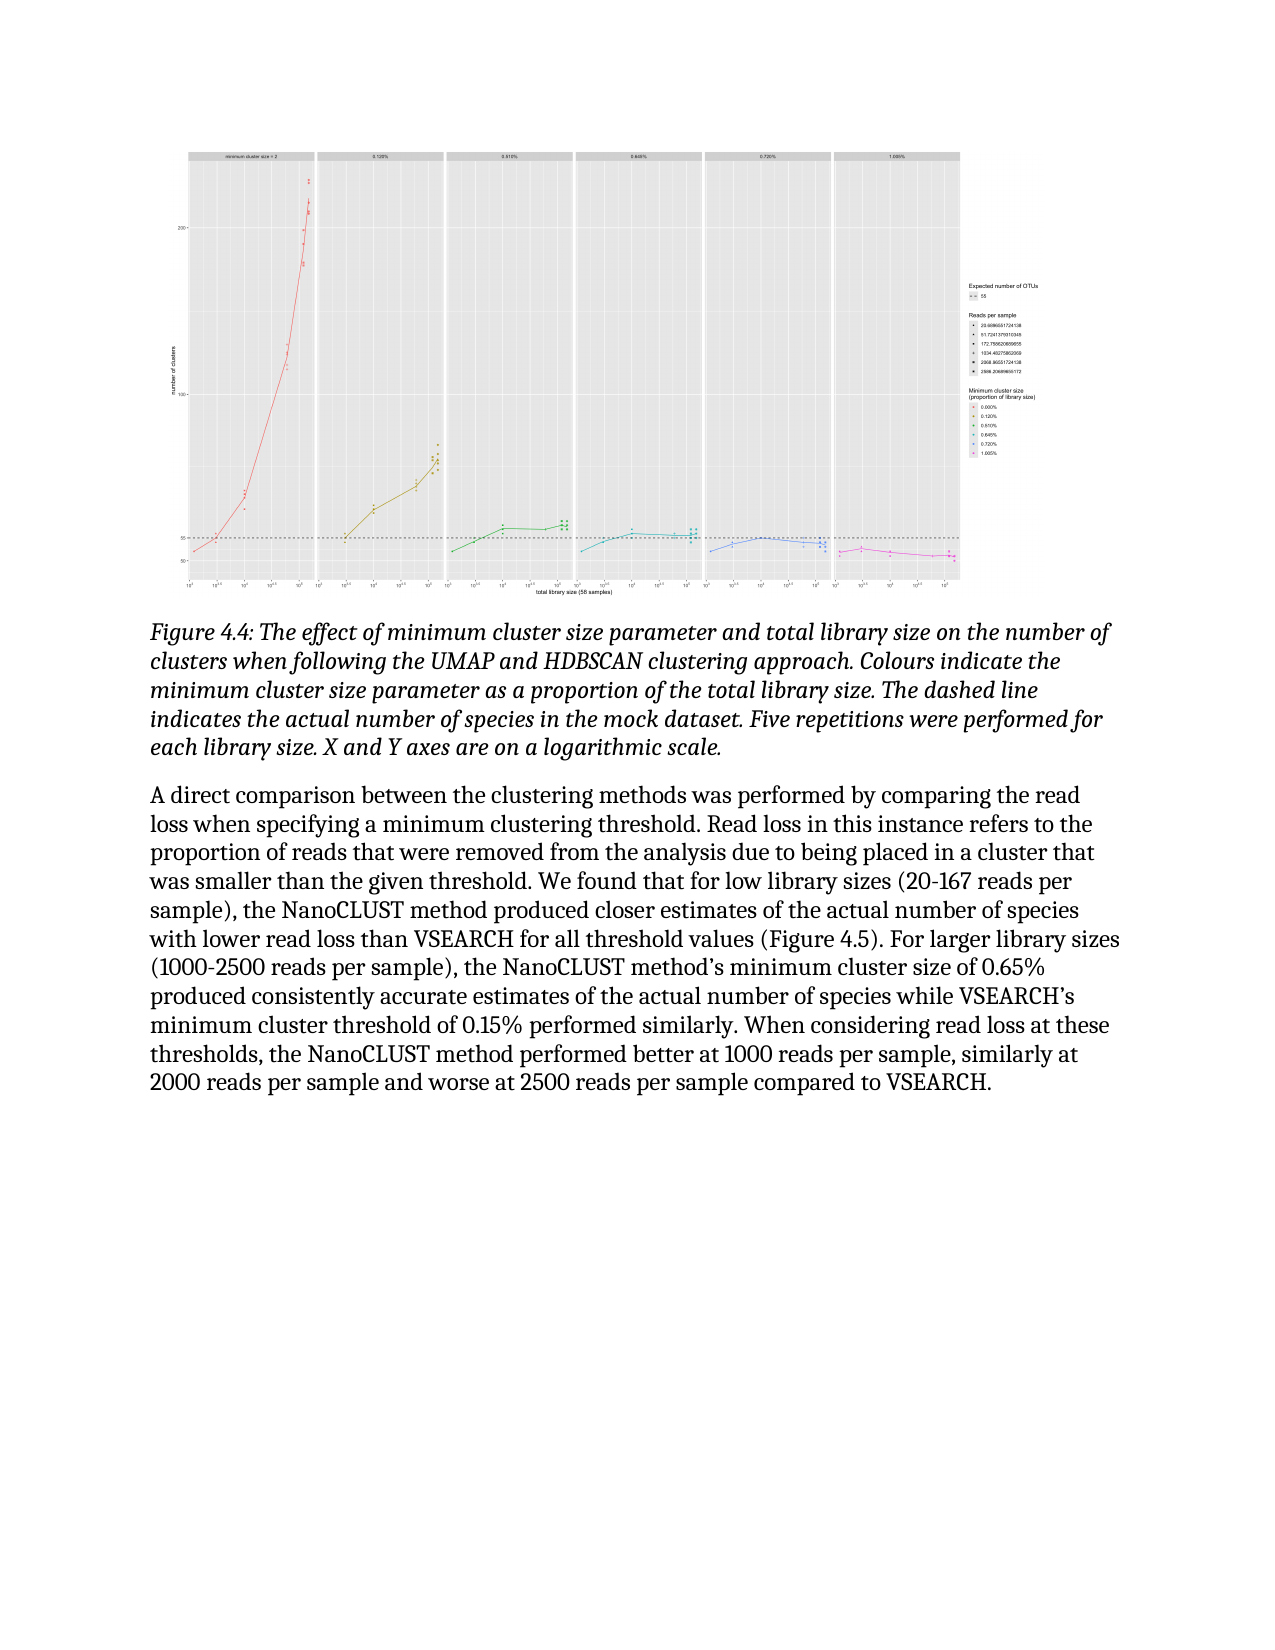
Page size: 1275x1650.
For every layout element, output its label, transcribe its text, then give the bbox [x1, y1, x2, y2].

text A direct comparison between the clustering methods was performed by comparing the read loss when specifying a minimum clustering threshold. Read loss in this instance refers to the proportion of reads that were removed from the analysis due to being placed in a cluster that was smaller than the given threshold. We found that for low library sizes (20-167 reads per sample), the NanoCLUST method produced closer estimates of the actual number of species with lower read loss than VSEARCH for all threshold values (Figure 4.5). For larger library sizes (1000-2500 reads per sample), the NanoCLUST method’s minimum cluster size of 0.65% produced consistently accurate estimates of the actual number of species while VSEARCH’s minimum cluster threshold of 0.15% performed similarly. When considering read loss at these thresholds, the NanoCLUST method performed better at 1000 reads per sample, similarly at 2000 reads per sample and worse at 2500 reads per sample compared to VSEARCH. [150, 781, 1125, 1097]
picture [168, 150, 1044, 598]
text Figure 4.4: The effect of minimum cluster size parameter and total library size on the number of clusters when following the UMAP and HDBSCAN clustering approach. Colours indicate the minimum cluster size parameter as a proportion of the total library size. The dashed line indicates the actual number of species in the mock dataset. Five repetitions were performed for each library size. X and Y axes are on a logarithmic scale. [150, 618, 1125, 762]
